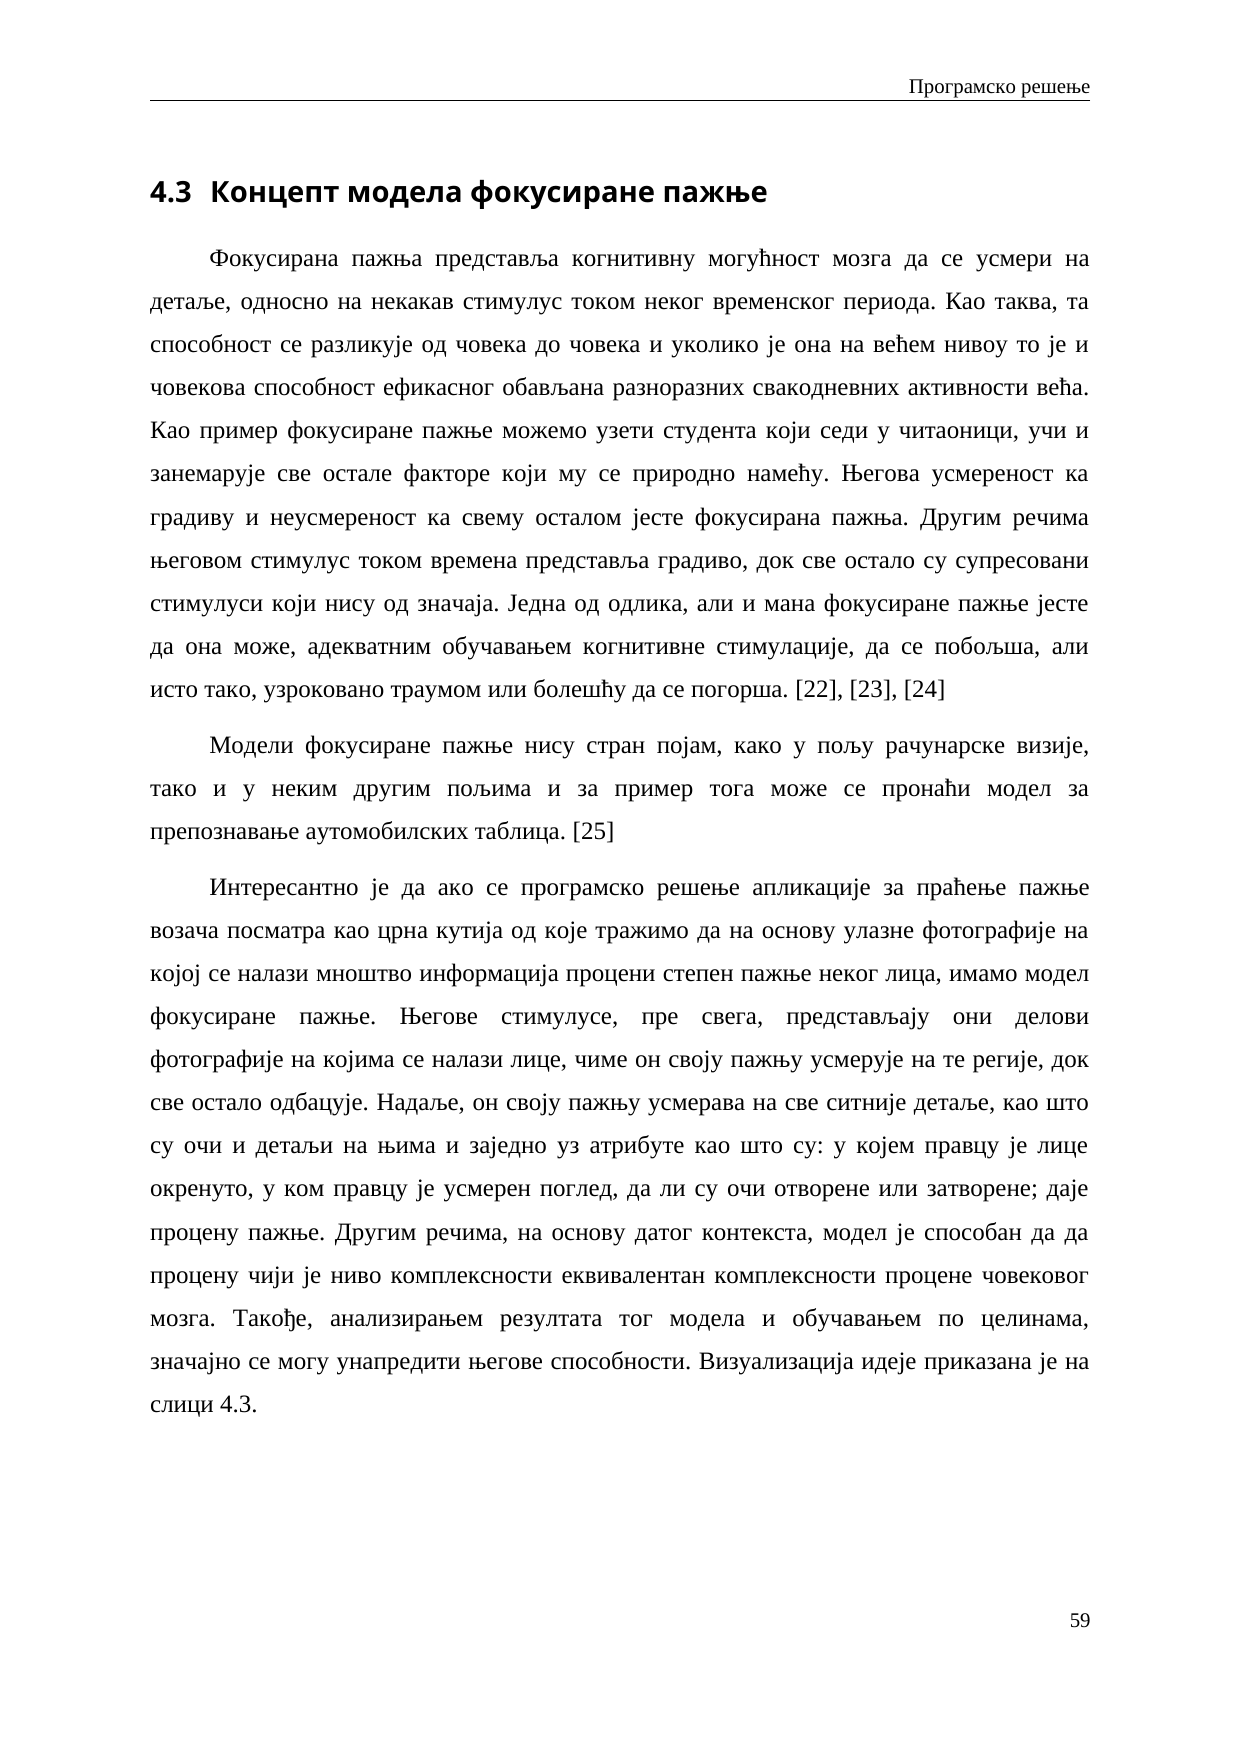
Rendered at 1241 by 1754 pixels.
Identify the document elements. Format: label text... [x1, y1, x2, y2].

text Модели фокусиране пажње нису стран појам, како у пољу рачунарске визије, тако и у неким другим пољима и за пример тога може се пронаћи модел за препознавање аутомобилских таблица. [25] [150, 730, 1090, 845]
subtitle Концепт модела фокусиране пажње [150, 171, 1090, 211]
text Интересантно је да ако се програмско решење апликације за праћење пажње возача посматра као црна кутија од које тражимо да на основу улазне фотографије на којој се налази мноштво информација процени степен пажње неког лица, имамо модел фокусиране пажње. Његове стимулусе, пре свега, представљају они делови фотографије на којима се налази лице, чиме он своју пажњу усмерује на те регије, док све остало одбацује. Надаље, он своју пажњу усмерава на све ситније детаље, као што су очи и детаљи на њима и заједно уз атрибуте као што су: у којем правцу је лице окренуто, у ком правцу је усмерен поглед, да ли су очи отворене или затворене; даје процену пажње. Другим речима, на основу датог контекста, модел је способан да да процену чији је ниво комплексности еквивалентан комплексности процене човековог мозга. Такође, анализирањем резултата тог модела и обучавањем по целинама, значајно се могу унапредити његове способности. Визуализација идеје приказана је на слици 4.3. [150, 872, 1090, 1418]
text Фокусирана пажња представља когнитивну могућност мозга да се усмери на детаље, односно на некакав стимулус током неког временског периода. Као таква, та способност се разликује од човека до човека и уколико је она на већем нивоу то је и човекова способност ефикасног обављана разноразних свакодневних активности већа. Као пример фокусиране пажње можемо узети студента који седи у читаоници, учи и занемарује све остале факторе који му се природно намећу. Његова усмереност ка градиву и неусмереност ка свему осталом јесте фокусирана пажња. Другим речима његовом стимулус током времена представља градиво, док све остало су супресовани стимулуси који нису од значаја. Једна од одлика, али и мана фокусиране пажње јесте да она може, адекватним обучавањем когнитивне стимулације, да се побољша, али исто тако, узроковано траумом или болешћу да се погорша. [22], [23], [24] [150, 243, 1090, 703]
